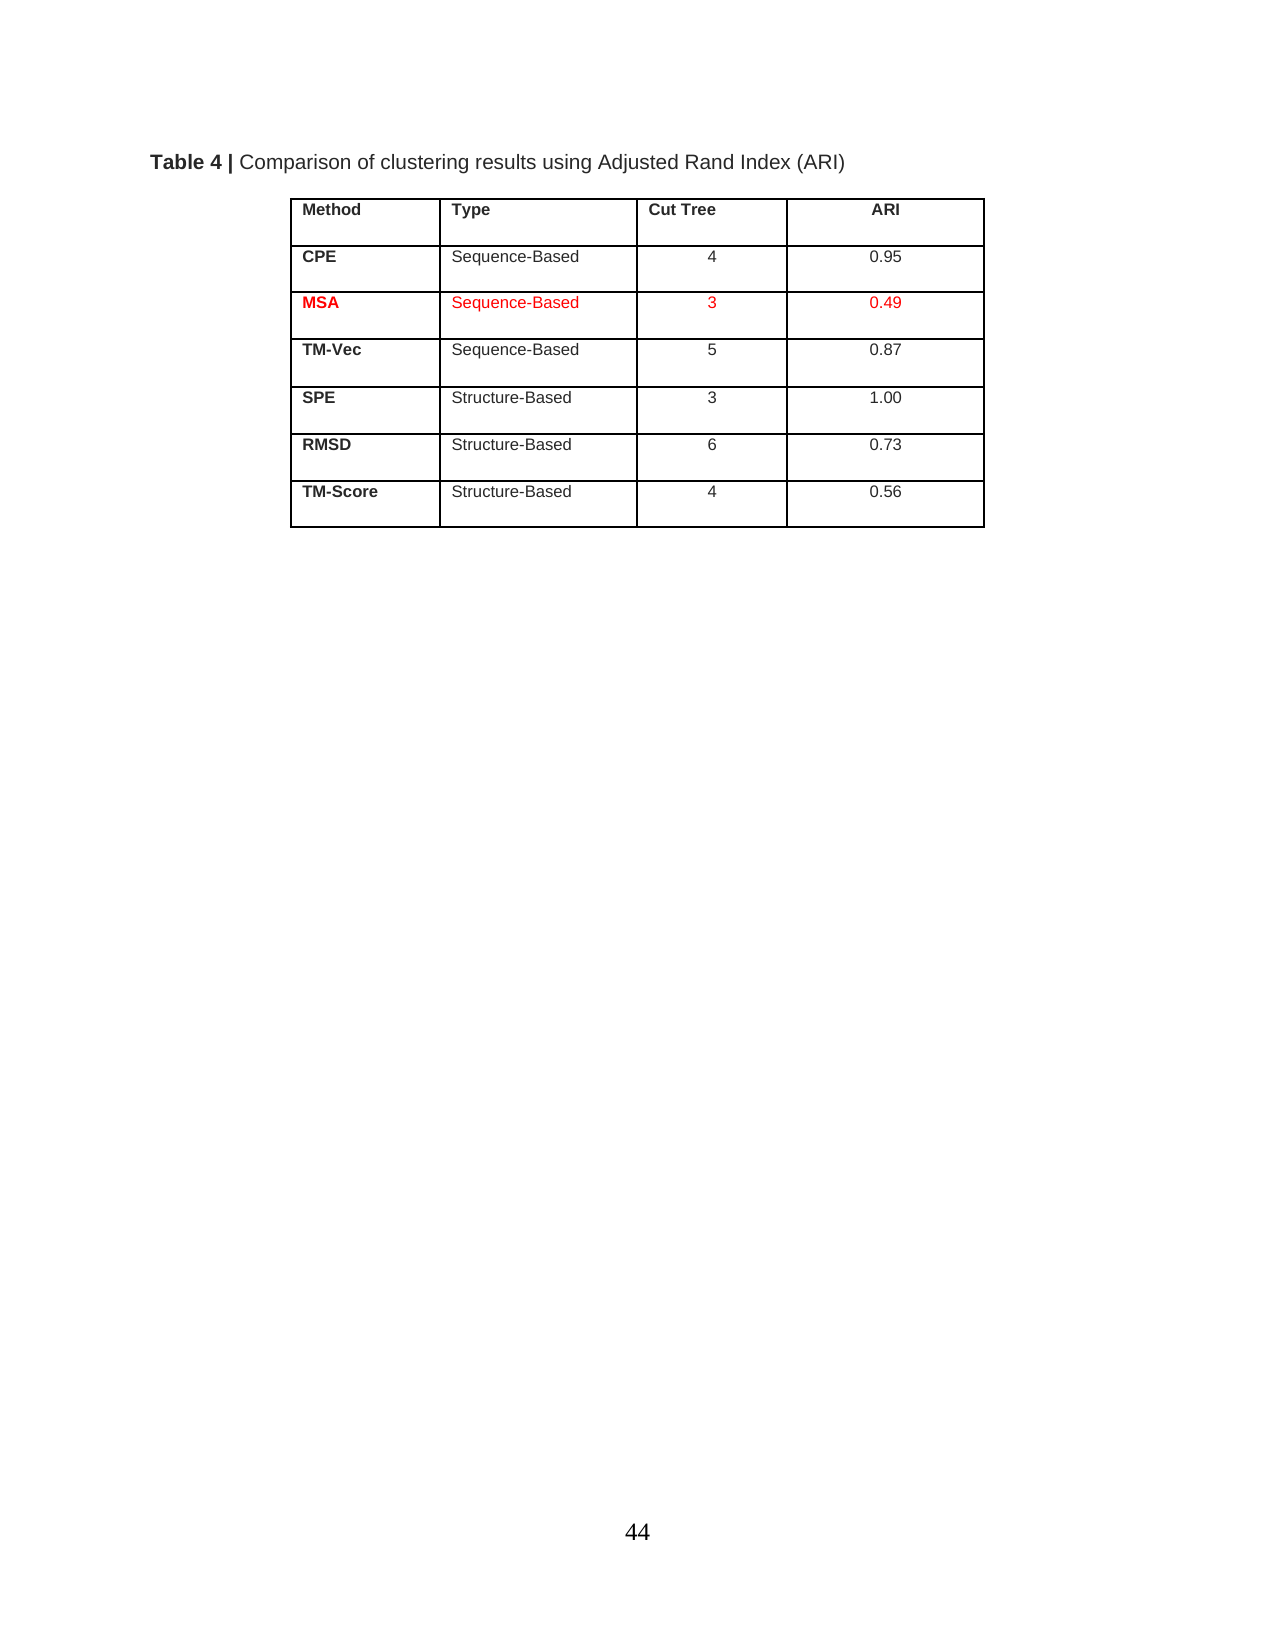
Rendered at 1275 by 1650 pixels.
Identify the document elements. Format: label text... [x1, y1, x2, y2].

table_cell MSA [292, 293, 439, 338]
table_cell SPE [292, 388, 439, 433]
table_cell 0.95 [788, 247, 983, 291]
table_cell 4 [638, 247, 786, 291]
table_cell CPE [292, 247, 439, 291]
table_cell TM-Vec [292, 340, 439, 386]
table_cell 0.56 [788, 482, 983, 526]
table_cell RMSD [292, 435, 439, 479]
table_cell 0.87 [788, 340, 983, 386]
table_cell Sequence-Based [441, 247, 636, 291]
table_cell Sequence-Based [441, 340, 636, 386]
table_cell Sequence-Based [441, 293, 636, 338]
table_cell Structure-Based [441, 435, 636, 479]
table_cell Structure-Based [441, 482, 636, 526]
table_cell TM-Score [292, 482, 439, 526]
table_cell 4 [638, 482, 786, 526]
table_cell 6 [638, 435, 786, 479]
table_cell 1.00 [788, 388, 983, 433]
table_cell 3 [638, 293, 786, 338]
table_header ARI [788, 200, 983, 244]
table_cell 0.73 [788, 435, 983, 479]
table_cell 5 [638, 340, 786, 386]
table_cell Structure-Based [441, 388, 636, 433]
table_header Type [441, 200, 636, 244]
table_cell 3 [638, 388, 786, 433]
table_header Method [292, 200, 439, 244]
table_header Cut Tree [638, 200, 786, 244]
table_cell 0.49 [788, 293, 983, 338]
text Table 4 | Comparison of clustering results using Adjusted Rand Index (ARI) [150, 150, 1125, 174]
